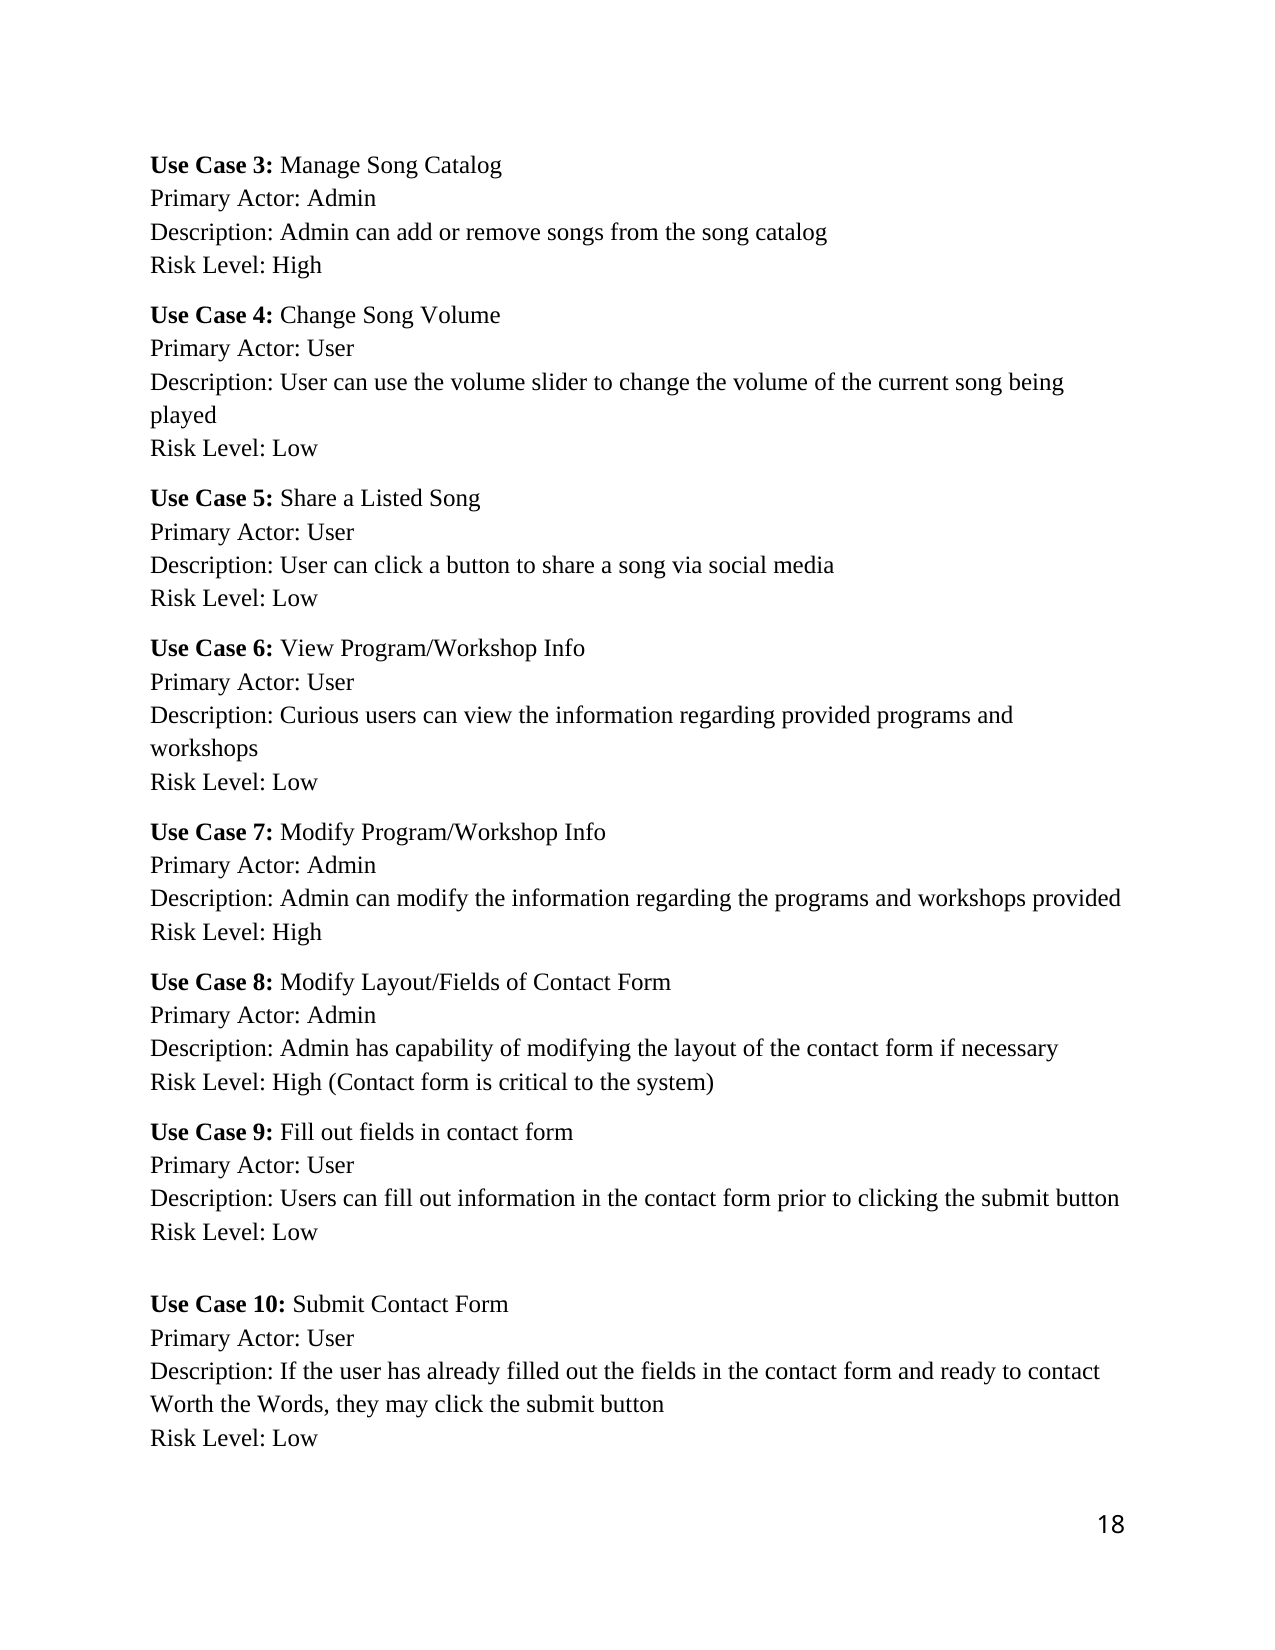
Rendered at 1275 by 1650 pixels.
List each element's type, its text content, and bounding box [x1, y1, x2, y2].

text Use Case 7: Modify Program/Workshop Info Primary Actor: Admin Description: Admin can modify the information regarding the programs and workshops provided Risk Level: High [150, 817, 1125, 945]
text Use Case 3: Manage Song Catalog Primary Actor: Admin Description: Admin can add or remove songs from the song catalog Risk Level: High [150, 150, 1125, 279]
text Use Case 5: Share a Listed Song Primary Actor: User Description: User can click a button to share a song via social media Risk Level: Low [150, 483, 1125, 612]
text Use Case 8: Modify Layout/Fields of Contact Form Primary Actor: Admin Description: Admin has capability of modifying the layout of the contact form if necessary Risk Level: High (Contact form is critical to the system) [150, 967, 1125, 1095]
text Use Case 6: View Program/Workshop Info Primary Actor: User Description: Curious users can view the information regarding provided programs and workshops Risk Level: Low [150, 633, 1125, 795]
text Use Case 4: Change Song Volume Primary Actor: User Description: User can use the volume slider to change the volume of the current song being played Risk Level: Low [150, 300, 1125, 462]
text Use Case 9: Fill out fields in contact form Primary Actor: User Description: Users can fill out information in the contact form prior to clicking the submit button Risk Level: Low Use Case 10: Submit Contact Form Primary Actor: User Description: If the user has already filled out the fields in the contact form and ready to contact Worth the Words, they may click the submit button Risk Level: Low [150, 1117, 1125, 1452]
